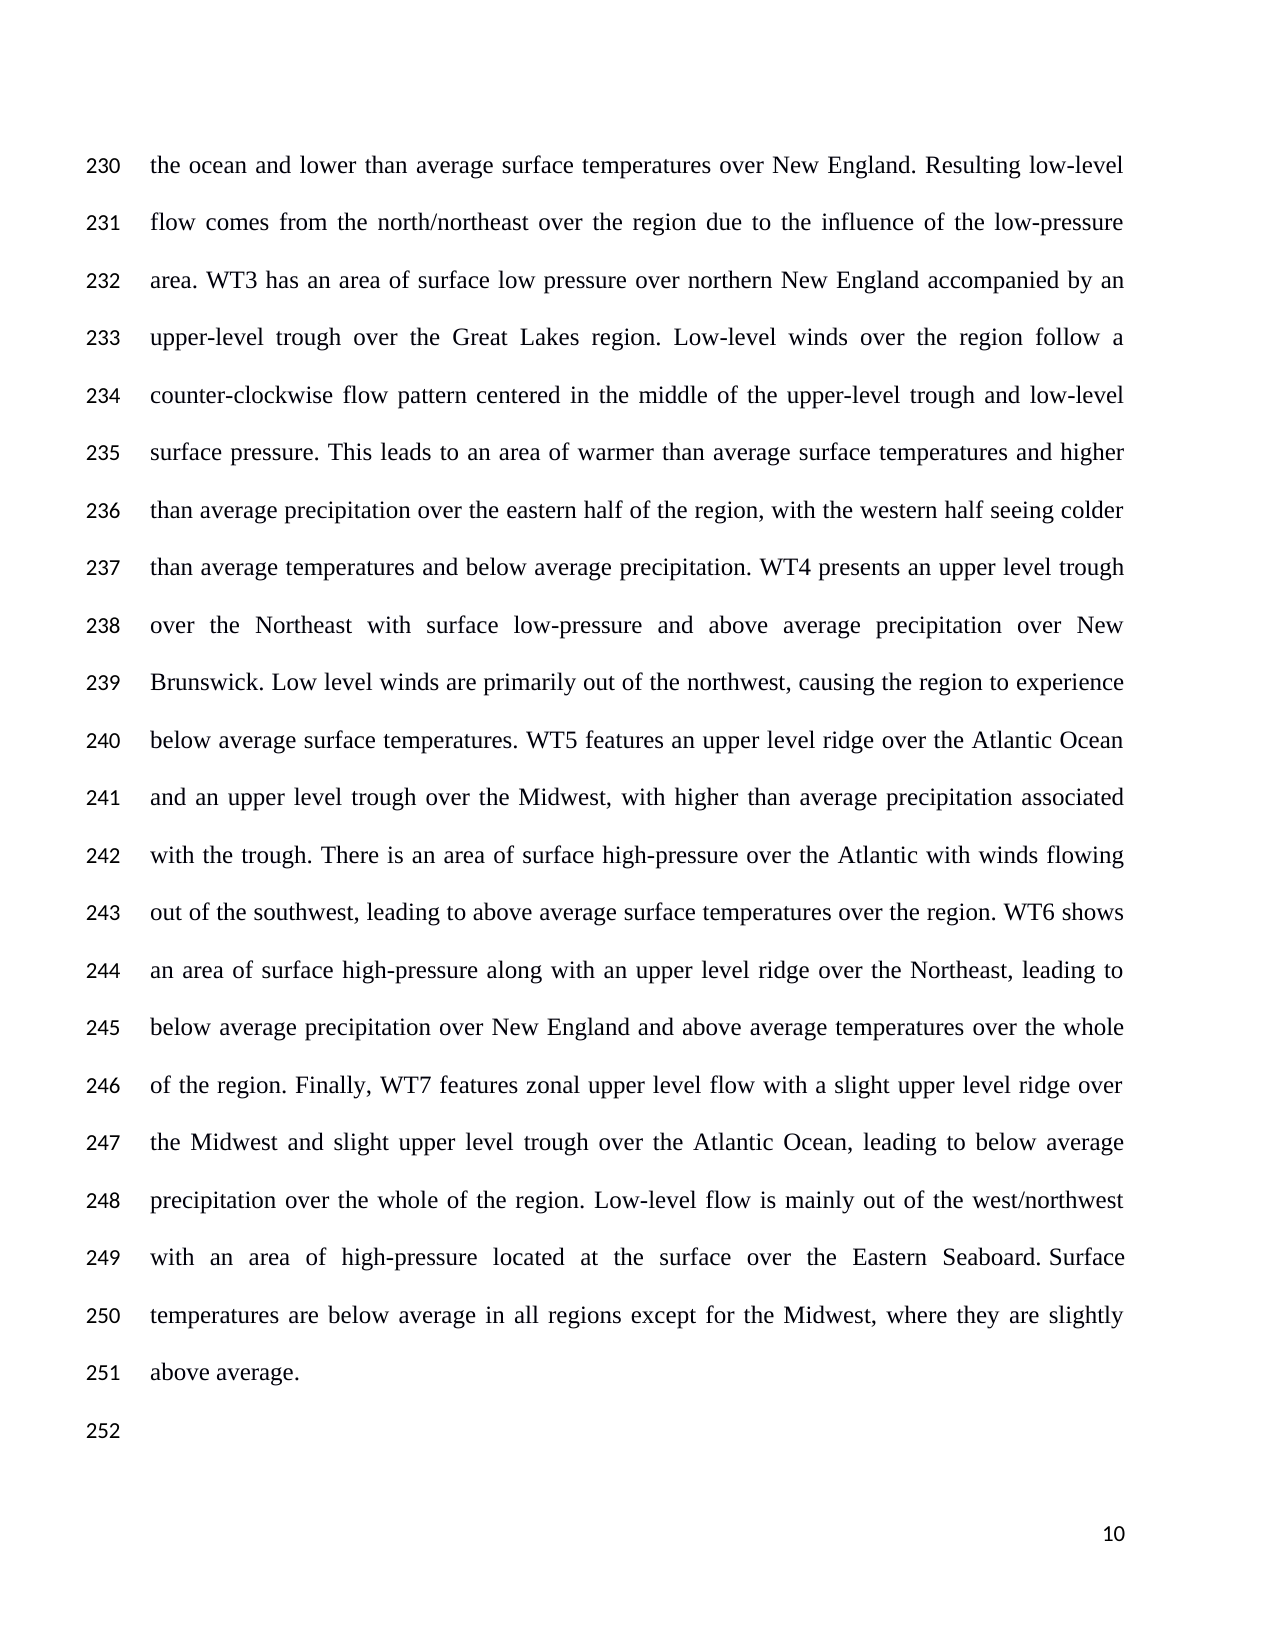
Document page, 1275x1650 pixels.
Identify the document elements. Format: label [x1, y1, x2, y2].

text [150, 150, 1125, 1386]
